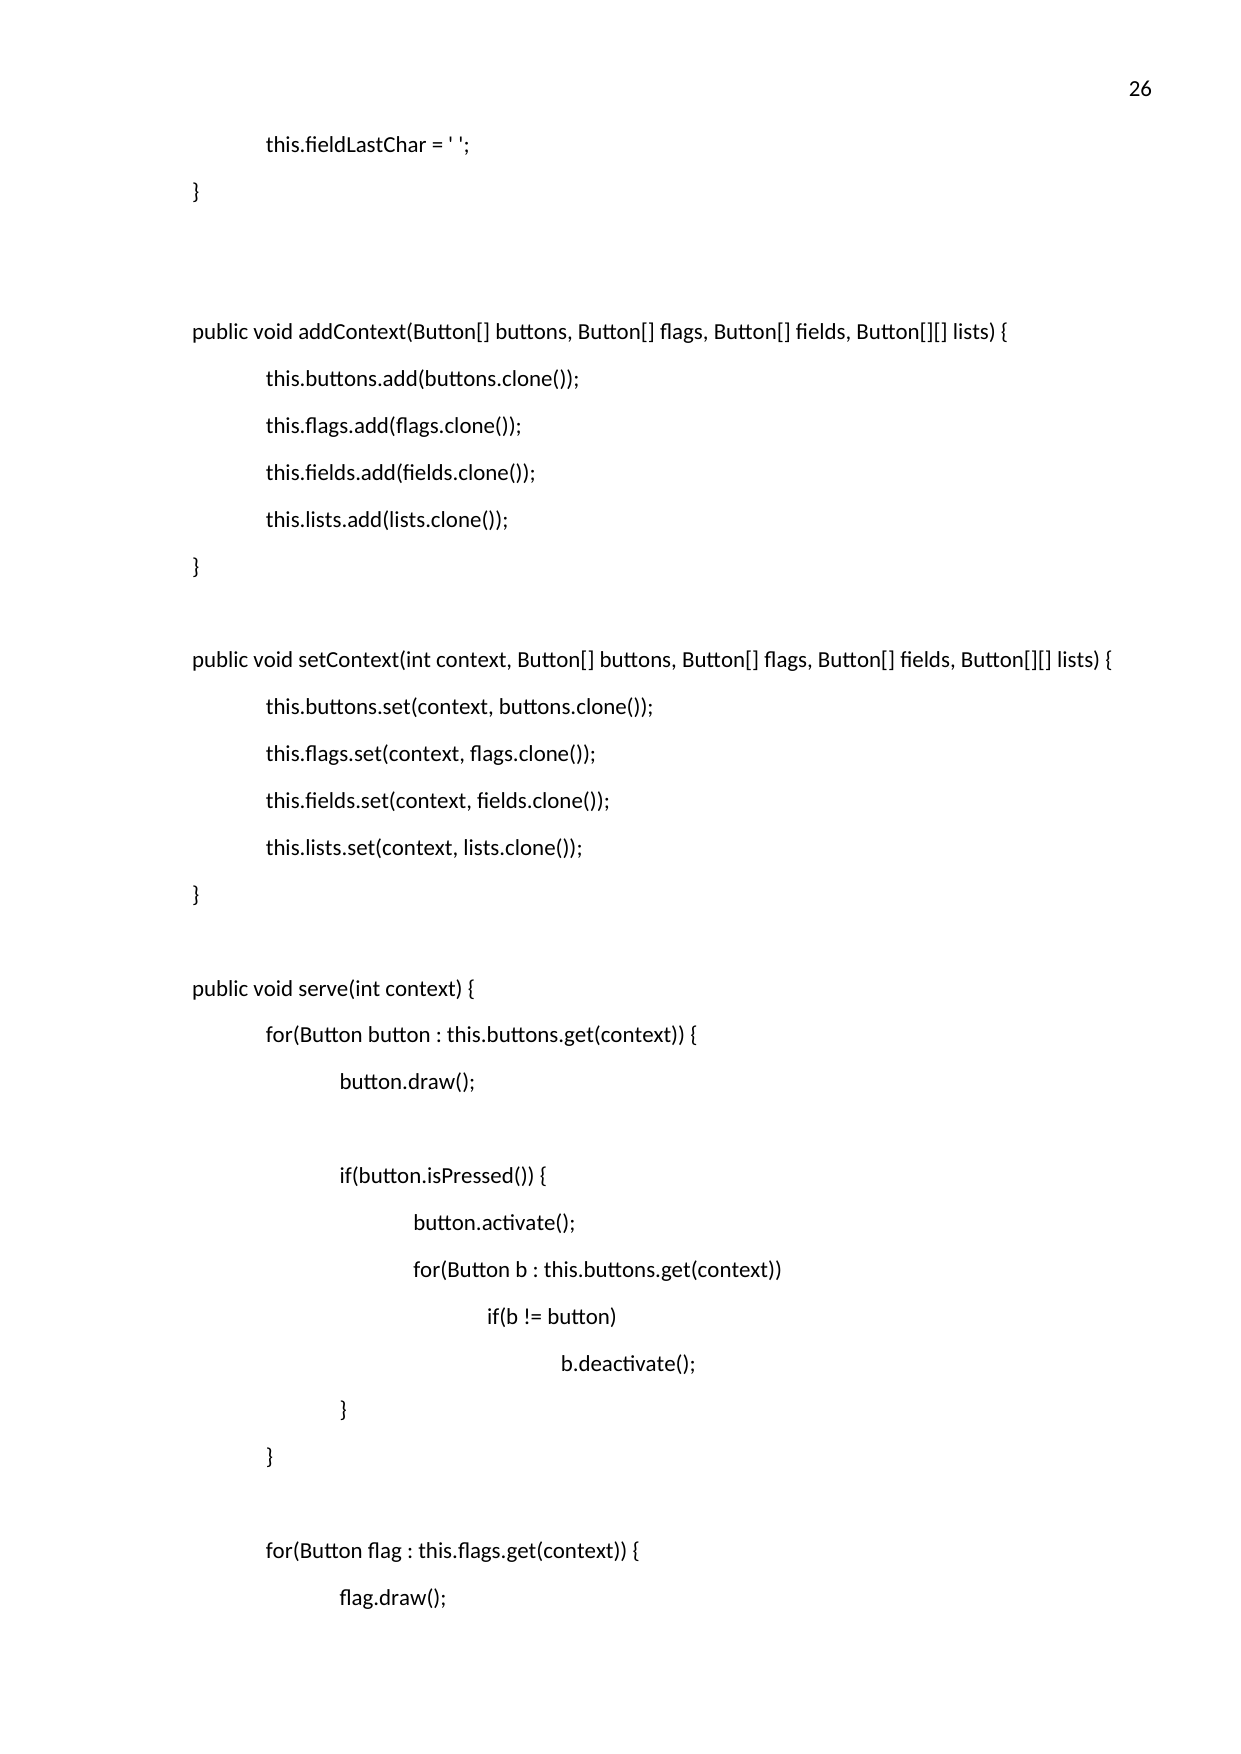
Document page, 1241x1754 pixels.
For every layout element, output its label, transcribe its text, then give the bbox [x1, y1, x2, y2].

text this.lists.set(context, lists.clone()); [118, 833, 1152, 861]
text for(Button button : this.buttons.get(context)) { [118, 1021, 1152, 1048]
text if(b != button) [118, 1302, 1152, 1330]
text b.deactivate(); [118, 1349, 1152, 1377]
text } [118, 1396, 1152, 1423]
text this.buttons.add(buttons.clone()); [118, 364, 1152, 392]
text this.fieldLastChar = ' '; [118, 130, 1152, 158]
text for(Button b : this.buttons.get(context)) [118, 1255, 1152, 1283]
text if(button.isPressed()) { [118, 1161, 1152, 1189]
text this.fields.set(context, fields.clone()); [118, 786, 1152, 814]
text } [118, 1442, 1152, 1470]
text } [118, 552, 1152, 580]
text this.buttons.set(context, buttons.clone()); [118, 692, 1152, 720]
text flag.draw(); [118, 1583, 1152, 1611]
text public void setContext(int context, Button[] buttons, Button[] flags, Button[] fields, Button[][] lists) { [118, 646, 1152, 673]
text public void serve(int context) { [118, 974, 1152, 1002]
text } [118, 880, 1152, 908]
text for(Button flag : this.flags.get(context)) { [118, 1536, 1152, 1564]
text public void addContext(Button[] buttons, Button[] flags, Button[] fields, Button[][] lists) { [118, 317, 1152, 345]
text button.activate(); [118, 1208, 1152, 1236]
text this.lists.add(lists.clone()); [118, 505, 1152, 533]
text this.flags.add(flags.clone()); [118, 411, 1152, 439]
text } [118, 177, 1152, 205]
text button.draw(); [118, 1067, 1152, 1095]
text this.flags.set(context, flags.clone()); [118, 739, 1152, 767]
text this.fields.add(fields.clone()); [118, 458, 1152, 486]
